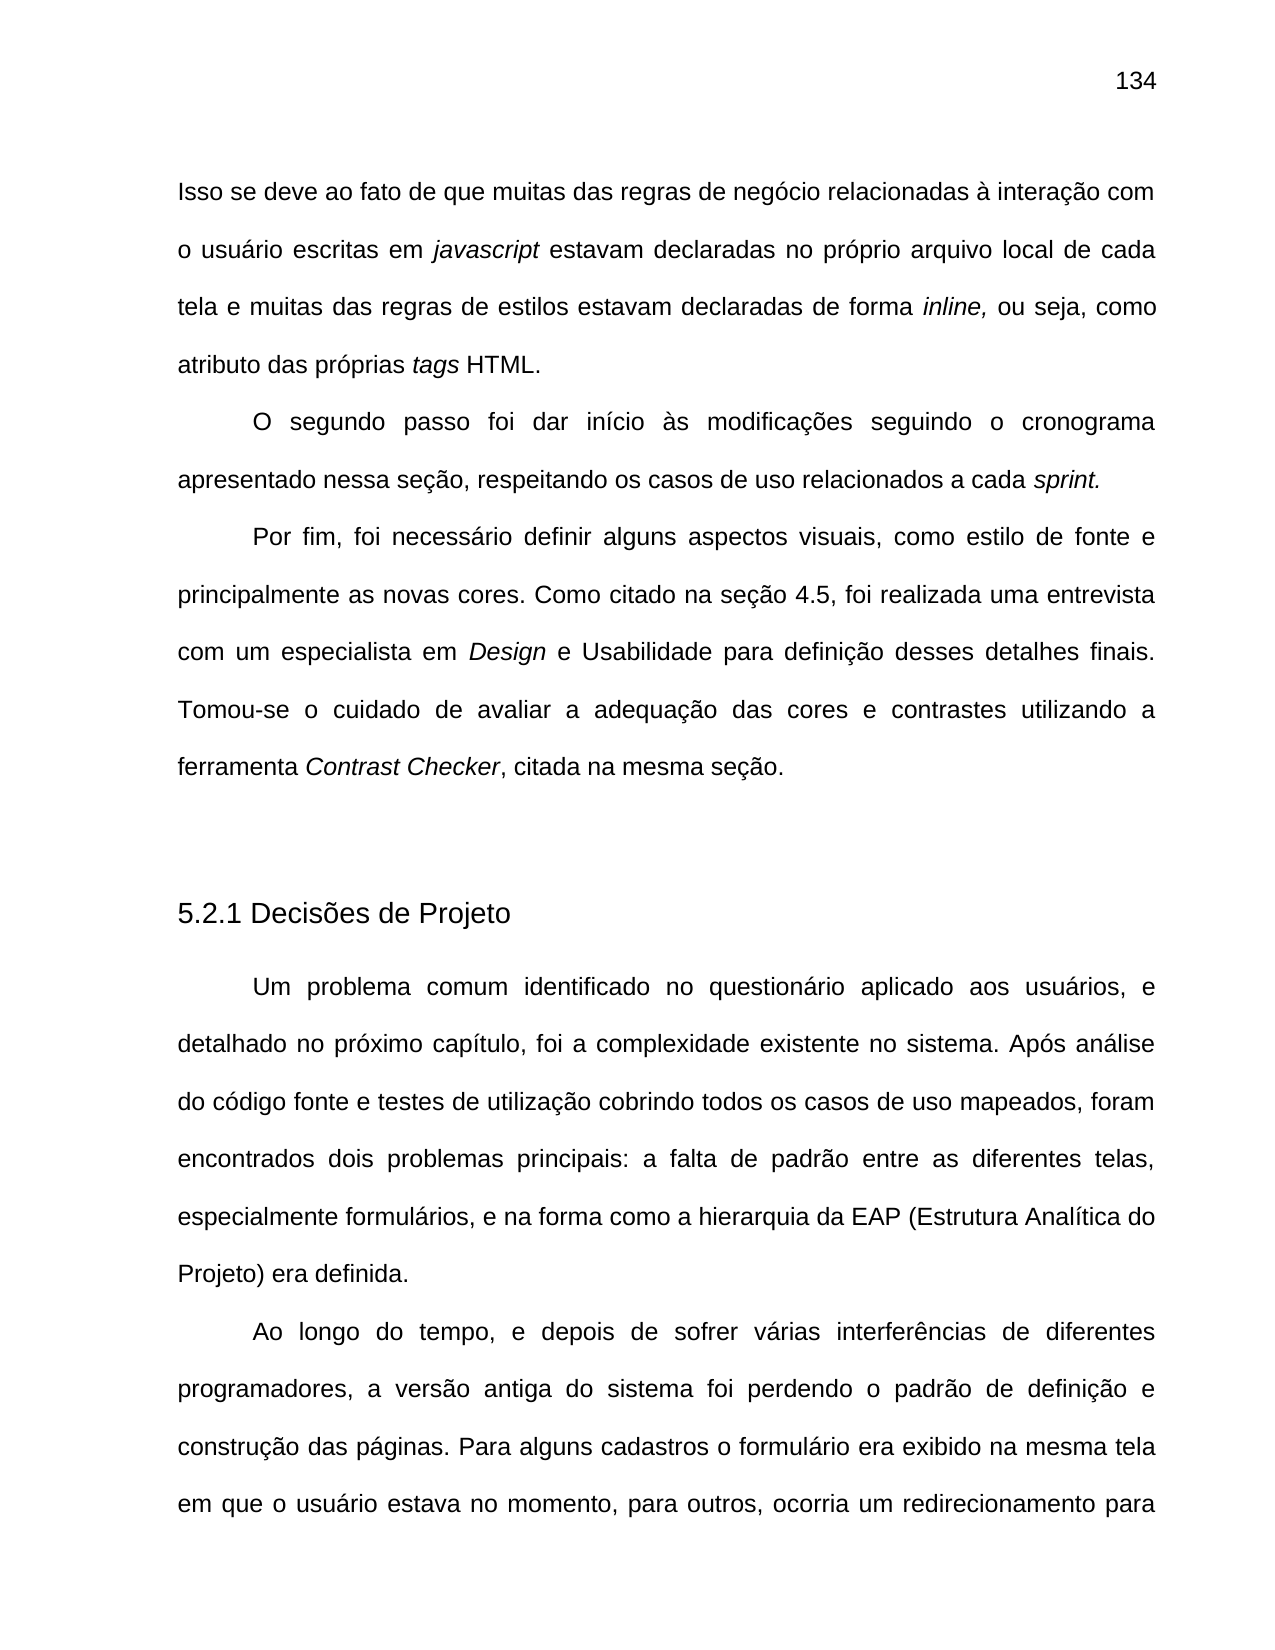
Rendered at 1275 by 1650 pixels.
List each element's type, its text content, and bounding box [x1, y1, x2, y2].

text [177, 1317, 1157, 1518]
text Um problema comum identificado no questionário aplicado aos usuários, e detalhado no próximo capítulo, foi a complexidade existente no sistema. Após análise do código fonte e testes de utilização cobrindo todos os casos de uso mapeados, foram encontrados dois problemas principais: a falta de padrão entre as diferentes telas, especialmente formulários, e na forma como a hierarquia da EAP (Estrutura Analítica do Projeto) era definida. [177, 972, 1157, 1288]
text Por fim, foi necessário definir alguns aspectos visuais, como estilo de fonte e principalmente as novas cores. Como citado na seção 4.5, foi realizada uma entrevista com um especialista em Design e Usabilidade para definição desses detalhes finais. Tomou-se o cuidado de avaliar a adequação das cores e contrastes utilizando a ferramenta Contrast Checker, citada na mesma seção. [177, 522, 1157, 781]
text O segundo passo foi dar início às modificações seguindo o cronograma apresentado nessa seção, respeitando os casos de uso relacionados a cada sprint. [177, 407, 1157, 493]
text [177, 177, 1157, 378]
subtitle 5.2.1 Decisões de Projeto [177, 896, 1157, 930]
